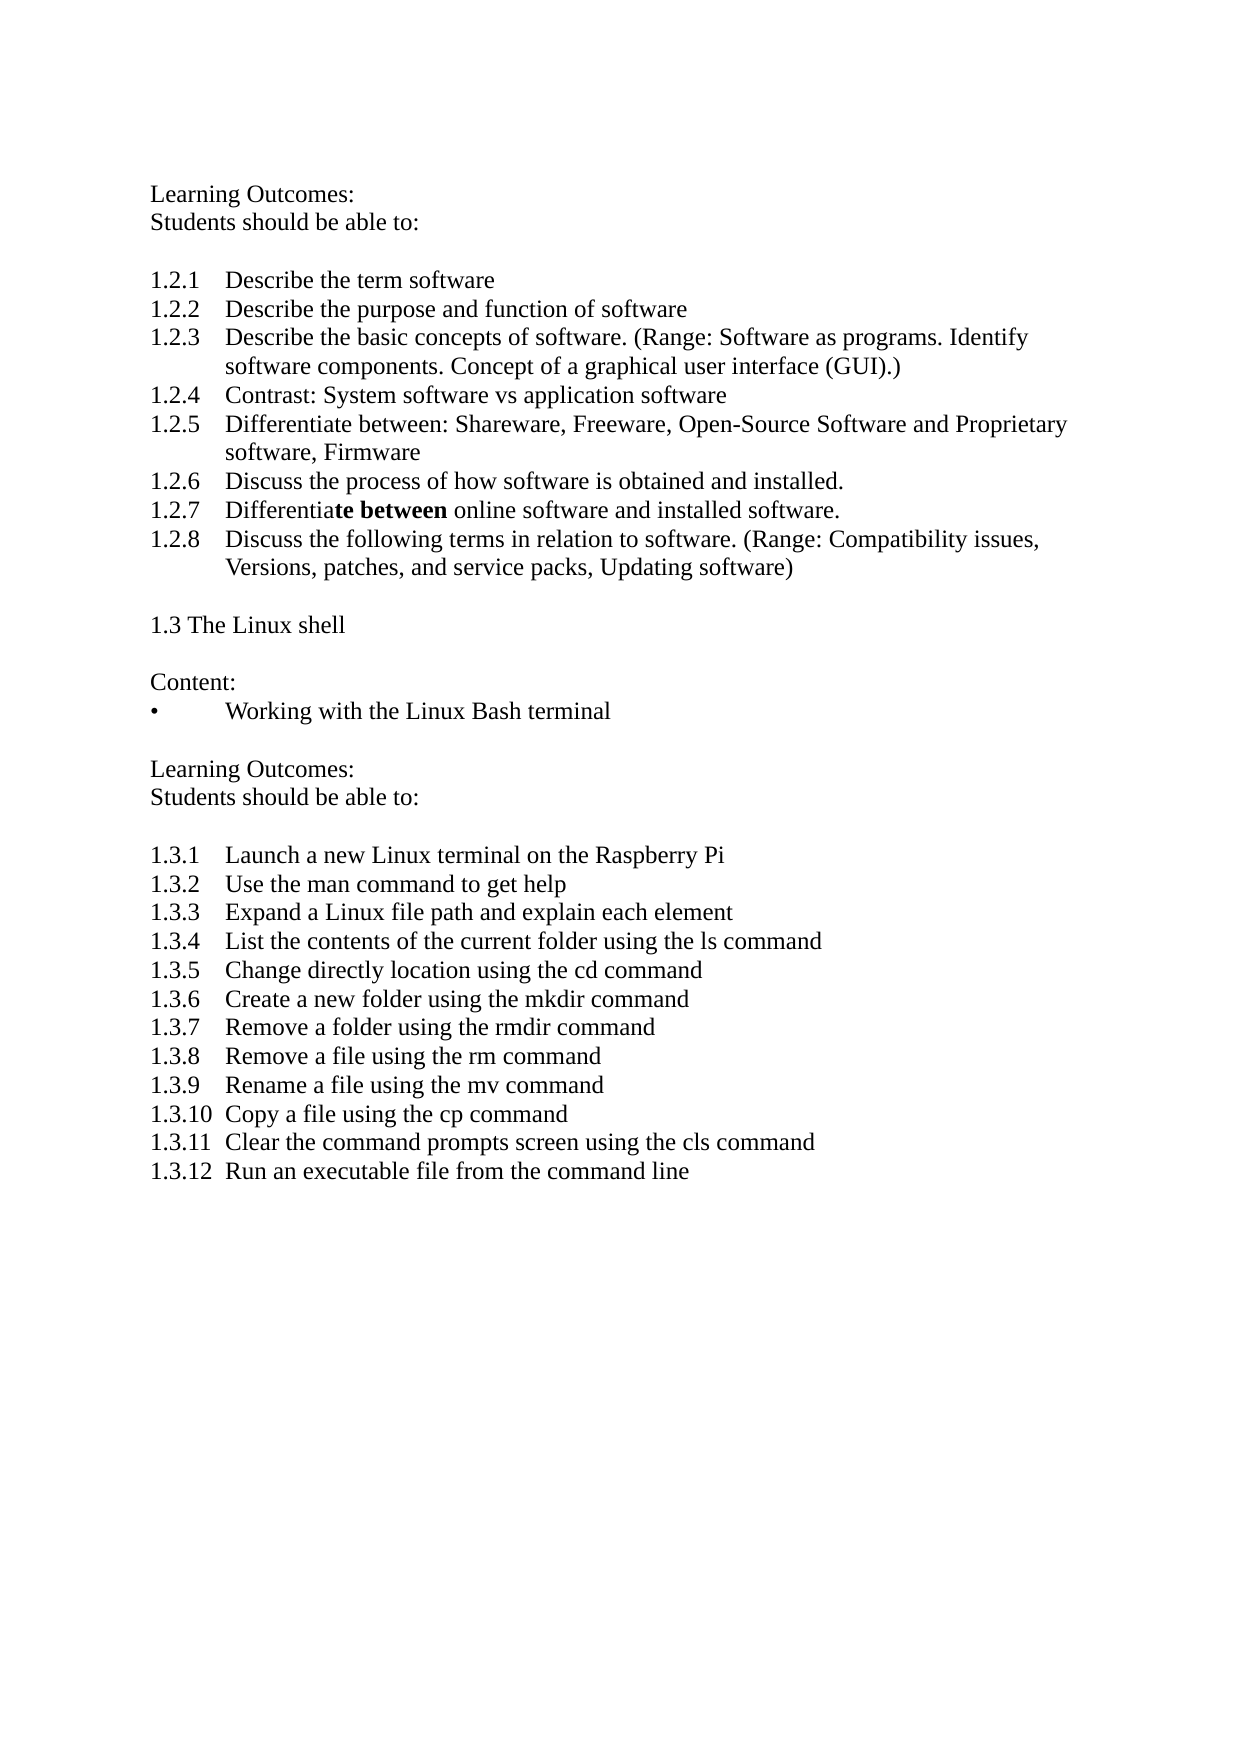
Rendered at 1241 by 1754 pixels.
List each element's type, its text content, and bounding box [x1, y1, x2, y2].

text 1.3.6 Create a new folder using the mkdir command [150, 984, 1090, 1012]
text 1.3.5 Change directly location using the cd command [150, 955, 1090, 984]
text 1.3.4 List the contents of the current folder using the ls command [150, 926, 1090, 955]
text 1.3.11 Clear the command prompts screen using the cls command [150, 1127, 1090, 1156]
text 1.3.12 Run an executable file from the command line [150, 1156, 1090, 1185]
text 1.2.7 Differentiate between online software and installed software. [150, 495, 1090, 524]
text 1.2.4 Contrast: System software vs application software [150, 380, 1090, 409]
text 1.3.10 Copy a file using the cp command [150, 1099, 1090, 1127]
text 1.2.5 Differentiate between: Shareware, Freeware, Open-Source Software and Proprietary software, Firmware [150, 409, 1090, 466]
text 1.3 The Linux shell [150, 610, 1090, 639]
text 1.2.6 Discuss the process of how software is obtained and installed. [150, 466, 1090, 495]
text 1.2.2 Describe the purpose and function of software [150, 294, 1090, 322]
text Learning Outcomes: [150, 179, 1090, 207]
text 1.3.7 Remove a folder using the rmdir command [150, 1012, 1090, 1041]
text 1.2.8 Discuss the following terms in relation to software. (Range: Compatibility issues, Versions, patches, and service packs, Updating software) [150, 524, 1090, 581]
text Learning Outcomes: [150, 754, 1090, 782]
text 1.2.3 Describe the basic concepts of software. (Range: Software as programs. Identify software components. Concept of a graphical user interface (GUI).) [150, 322, 1090, 380]
text Students should be able to: [150, 207, 1090, 236]
text 1.3.3 Expand a Linux file path and explain each element [150, 897, 1090, 926]
text Content: [150, 667, 1090, 696]
text 1.3.8 Remove a file using the rm command [150, 1041, 1090, 1070]
text 1.3.2 Use the man command to get help [150, 869, 1090, 897]
text • Working with the Linux Bash terminal [150, 696, 1090, 725]
text Students should be able to: [150, 782, 1090, 811]
text 1.3.9 Rename a file using the mv command [150, 1070, 1090, 1099]
text 1.3.1 Launch a new Linux terminal on the Raspberry Pi [150, 840, 1090, 869]
text 1.2.1 Describe the term software [150, 265, 1090, 294]
